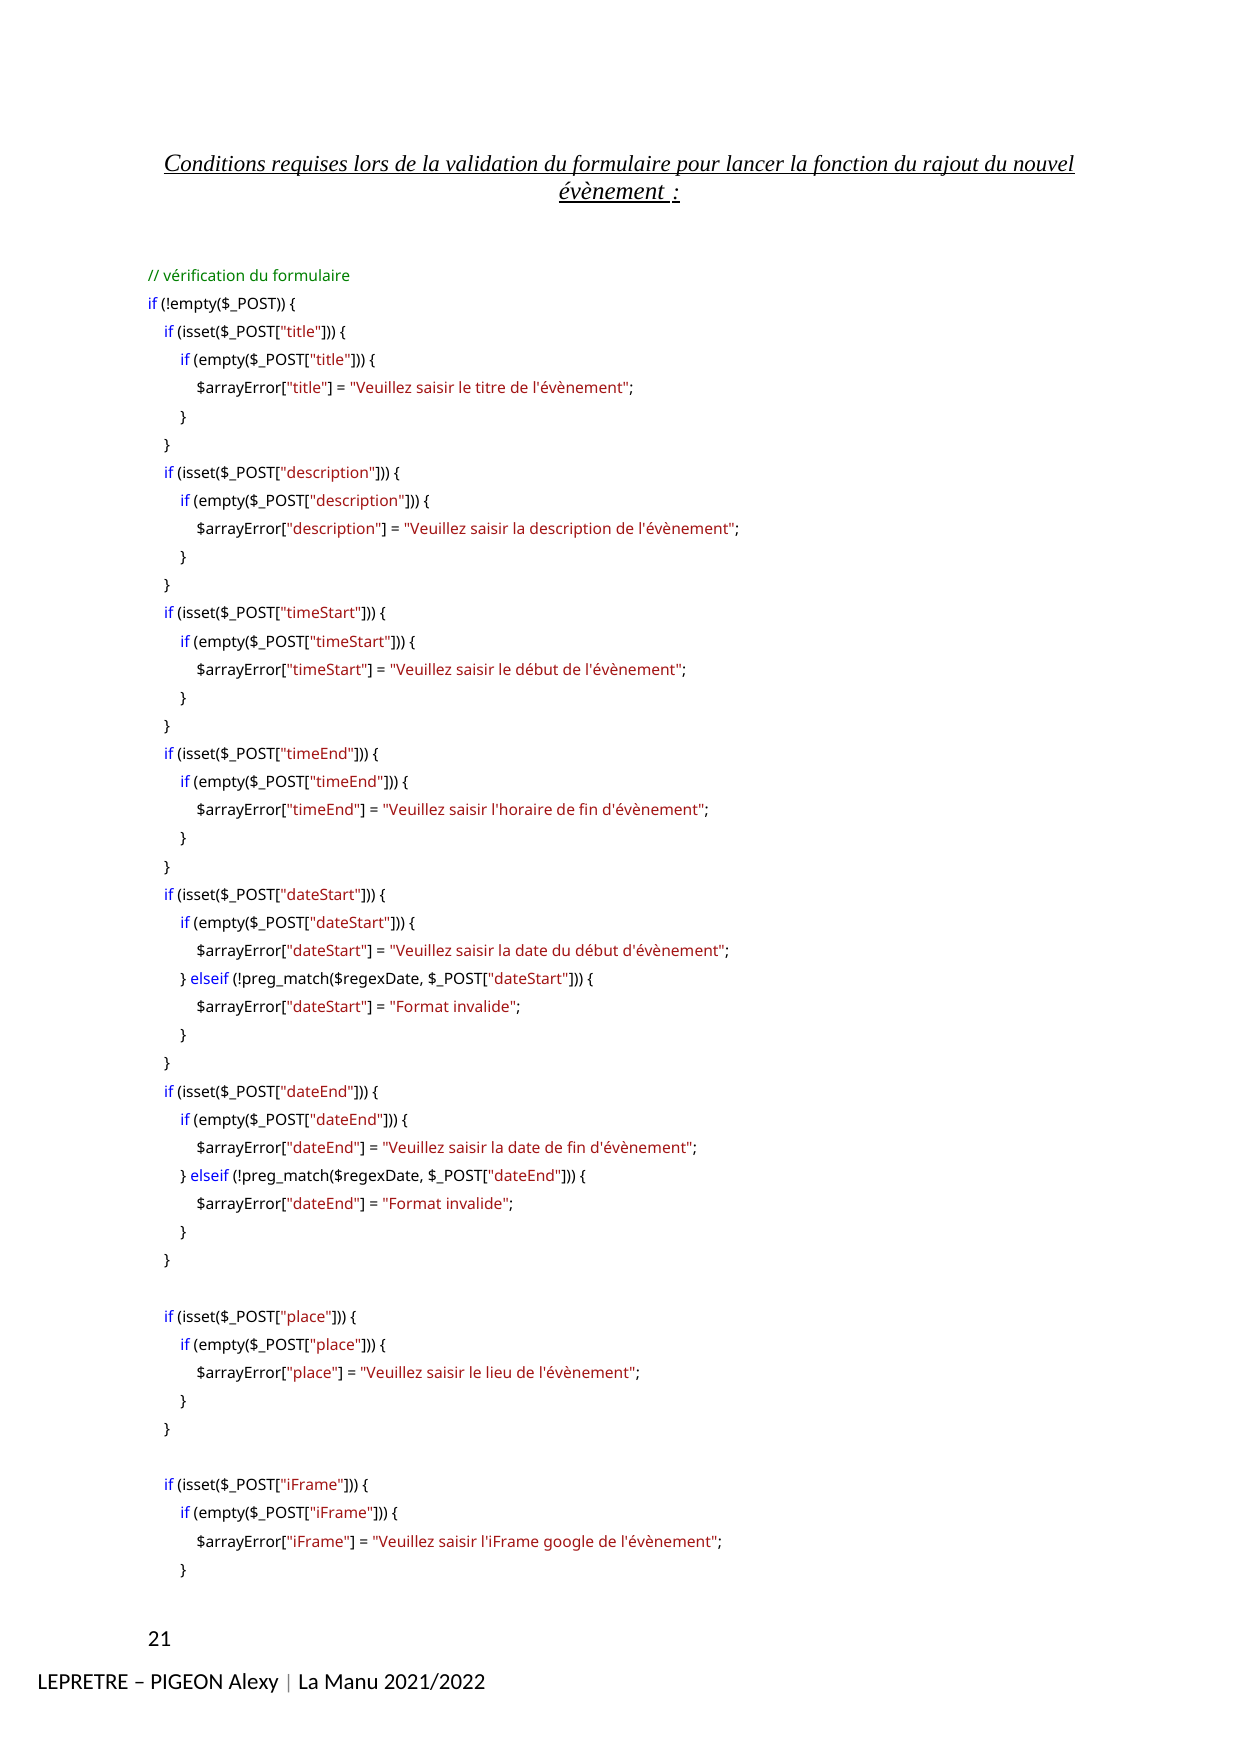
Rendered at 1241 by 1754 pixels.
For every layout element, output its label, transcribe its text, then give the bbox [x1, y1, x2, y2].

text if (empty($_POST["timeStart"])) { [148, 623, 1093, 652]
text if (isset($_POST["place"])) { [148, 1298, 1093, 1327]
text } [148, 567, 1093, 595]
text } [148, 1411, 1093, 1439]
text } [148, 1383, 1093, 1411]
text $arrayError["dateStart"] = "Format invalide"; [148, 989, 1093, 1017]
text $arrayError["timeStart"] = "Veuillez saisir le début de l'évènement"; [148, 652, 1093, 680]
text if (isset($_POST["title"])) { [148, 314, 1093, 342]
text Conditions requises lors de la validation du formulaire pour lancer la fonction du rajout du nouvel évènement : [148, 148, 1093, 205]
text $arrayError["dateStart"] = "Veuillez saisir la date du début d'évènement"; [148, 933, 1093, 961]
text if (empty($_POST["timeEnd"])) { [148, 764, 1093, 792]
text $arrayError["title"] = "Veuillez saisir le titre de l'évènement"; [148, 370, 1093, 398]
text $arrayError["timeEnd"] = "Veuillez saisir l'horaire de fin d'évènement"; [148, 792, 1093, 820]
text } [148, 708, 1093, 736]
text } [148, 1242, 1093, 1270]
text if (empty($_POST["dateStart"])) { [148, 905, 1093, 933]
text } elseif (!preg_match($regexDate, $_POST["dateStart"])) { [148, 961, 1093, 989]
text if (empty($_POST["place"])) { [148, 1327, 1093, 1355]
text } [148, 1552, 1093, 1580]
text $arrayError["dateEnd"] = "Format invalide"; [148, 1186, 1093, 1214]
text if (isset($_POST["dateStart"])) { [148, 877, 1093, 905]
text if (!empty($_POST)) { [148, 286, 1093, 314]
text } [148, 398, 1093, 427]
text // vérification du formulaire [148, 258, 1093, 286]
text if (isset($_POST["iFrame"])) { [148, 1467, 1093, 1495]
text $arrayError["description"] = "Veuillez saisir la description de l'évènement"; [148, 511, 1093, 539]
text $arrayError["place"] = "Veuillez saisir le lieu de l'évènement"; [148, 1355, 1093, 1383]
text } [148, 1214, 1093, 1242]
text if (empty($_POST["iFrame"])) { [148, 1495, 1093, 1523]
text if (isset($_POST["timeEnd"])) { [148, 736, 1093, 764]
text } [148, 539, 1093, 567]
text if (isset($_POST["description"])) { [148, 455, 1093, 483]
text if (isset($_POST["timeStart"])) { [148, 595, 1093, 623]
text } [148, 1045, 1093, 1073]
text $arrayError["iFrame"] = "Veuillez saisir l'iFrame google de l'évènement"; [148, 1523, 1093, 1552]
text } [148, 427, 1093, 455]
text } [148, 820, 1093, 848]
text if (isset($_POST["dateEnd"])) { [148, 1073, 1093, 1102]
text $arrayError["dateEnd"] = "Veuillez saisir la date de fin d'évènement"; [148, 1130, 1093, 1158]
text } elseif (!preg_match($regexDate, $_POST["dateEnd"])) { [148, 1158, 1093, 1186]
text } [148, 848, 1093, 877]
text if (empty($_POST["dateEnd"])) { [148, 1102, 1093, 1130]
text if (empty($_POST["description"])) { [148, 483, 1093, 511]
text if (empty($_POST["title"])) { [148, 342, 1093, 370]
text } [148, 680, 1093, 708]
text } [148, 1017, 1093, 1045]
